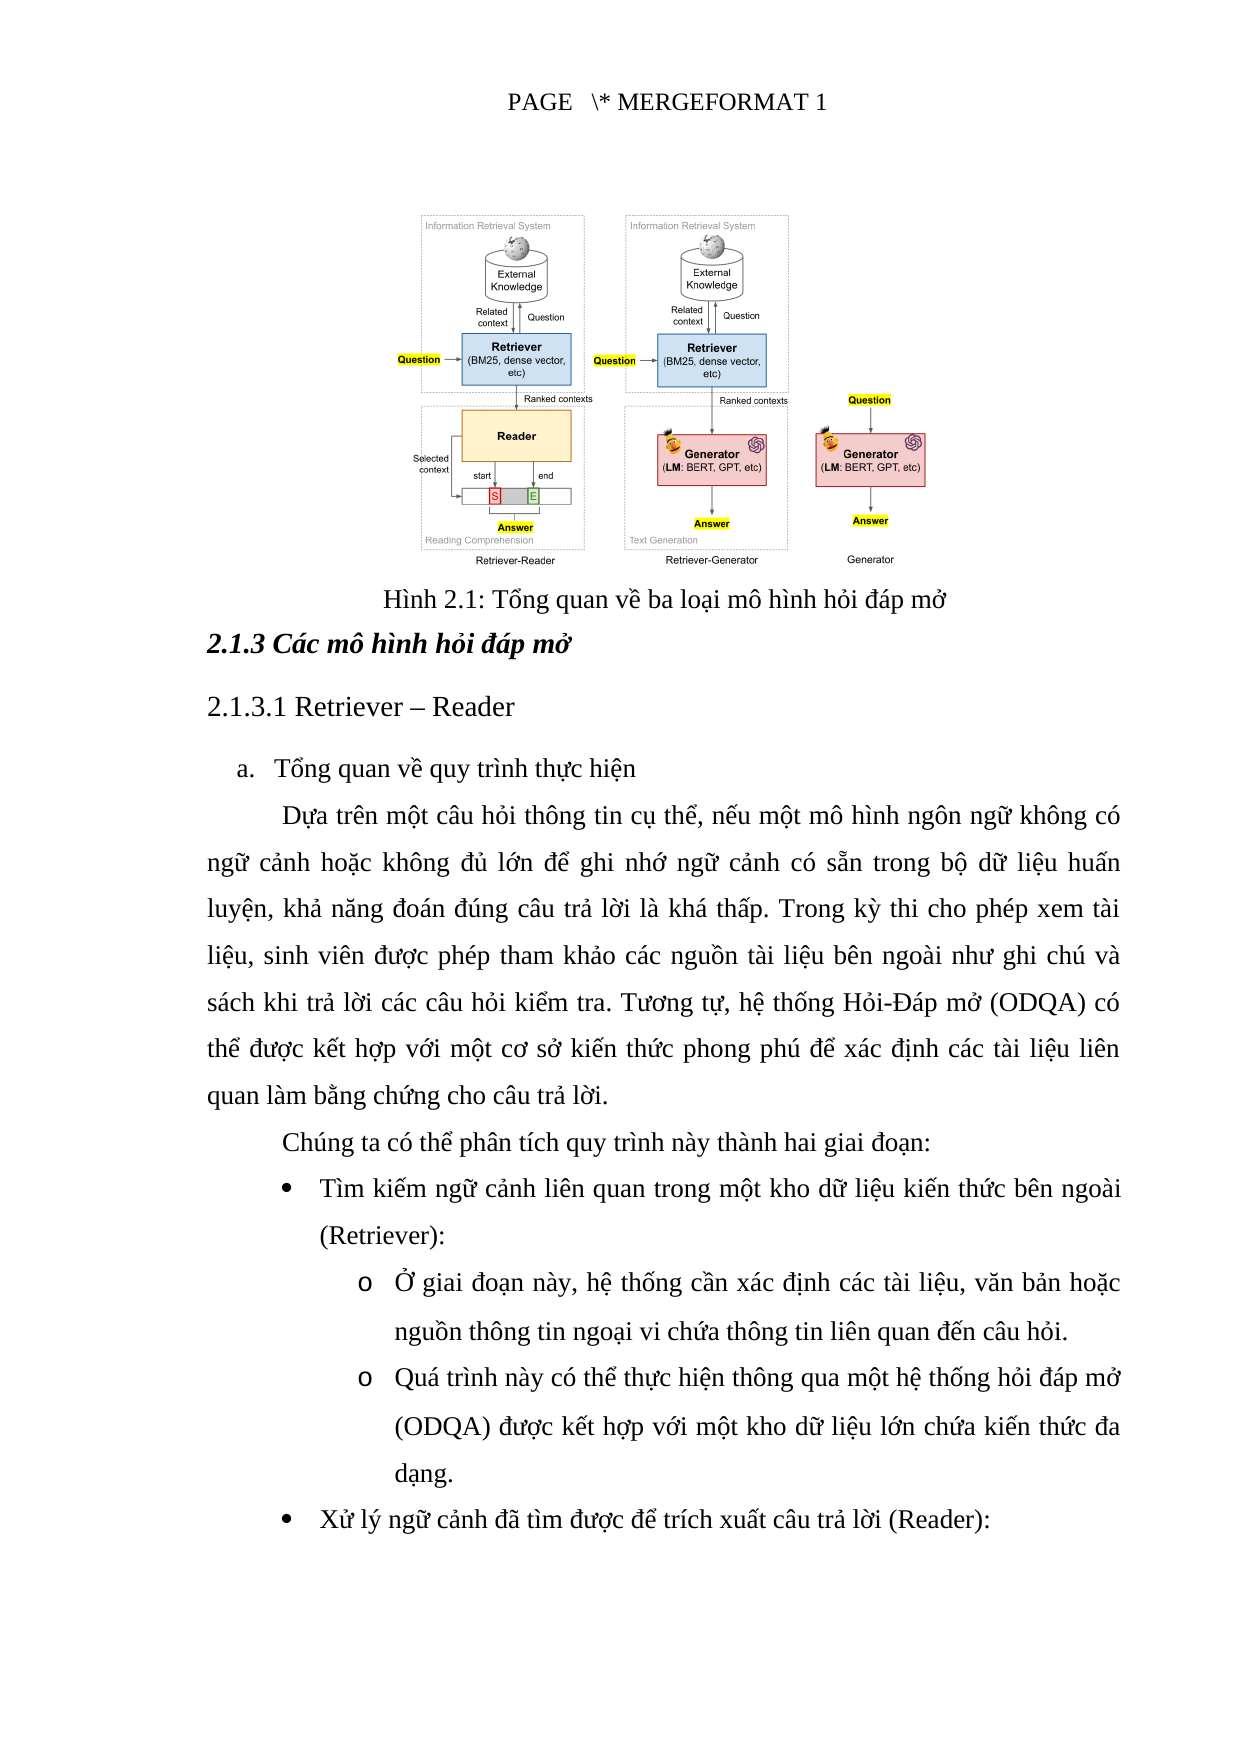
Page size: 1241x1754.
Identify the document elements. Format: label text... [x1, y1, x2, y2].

list Ở giai đoạn này, hệ thống cần xác định các tài liệu, văn bản hoặc nguồn thông tin ngoại vi chứa thông tin liên quan đến câu hỏi. [357, 1266, 1122, 1346]
list Quá trình này có thể thực hiện thông qua một hệ thống hỏi đáp mở (ODQA) được kết hợp với một kho dữ liệu lớn chứa kiến thức đa dạng. [357, 1361, 1122, 1488]
list Tổng quan về quy trình thực hiện [236, 752, 1122, 783]
text Hình 2.1: Tổng quan về ba loại mô hình hỏi đáp mở [207, 583, 1122, 614]
text Dựa trên một câu hỏi thông tin cụ thể, nếu một mô hình ngôn ngữ không có ngữ cảnh hoặc không đủ lớn để ghi nhớ ngữ cảnh có sẵn trong bộ dữ liệu huấn luyện, khả năng đoán đúng câu trả lời là khá thấp. Trong kỳ thi cho phép xem tài liệu, sinh viên được phép tham khảo các nguồn tài liệu bên ngoài như ghi chú và sách khi trả lời các câu hỏi kiểm tra. Tương tự, hệ thống Hỏi-Đáp mở (ODQA) có thể được kết hợp với một cơ sở kiến thức phong phú để xác định các tài liệu liên quan làm bằng chứng cho câu trả lời. [207, 799, 1122, 1110]
picture [394, 206, 935, 571]
subtitle Retriever – Reader [207, 689, 1122, 723]
list Tìm kiếm ngữ cảnh liên quan trong một kho dữ liệu kiến thức bên ngoài (Retriever): [282, 1172, 1122, 1250]
subtitle Các mô hình hỏi đáp mở [207, 627, 1122, 660]
list Xử lý ngữ cảnh đã tìm được để trích xuất câu trả lời (Reader): [282, 1504, 1122, 1535]
text Chúng ta có thể phân tích quy trình này thành hai giai đoạn: [207, 1126, 1122, 1157]
